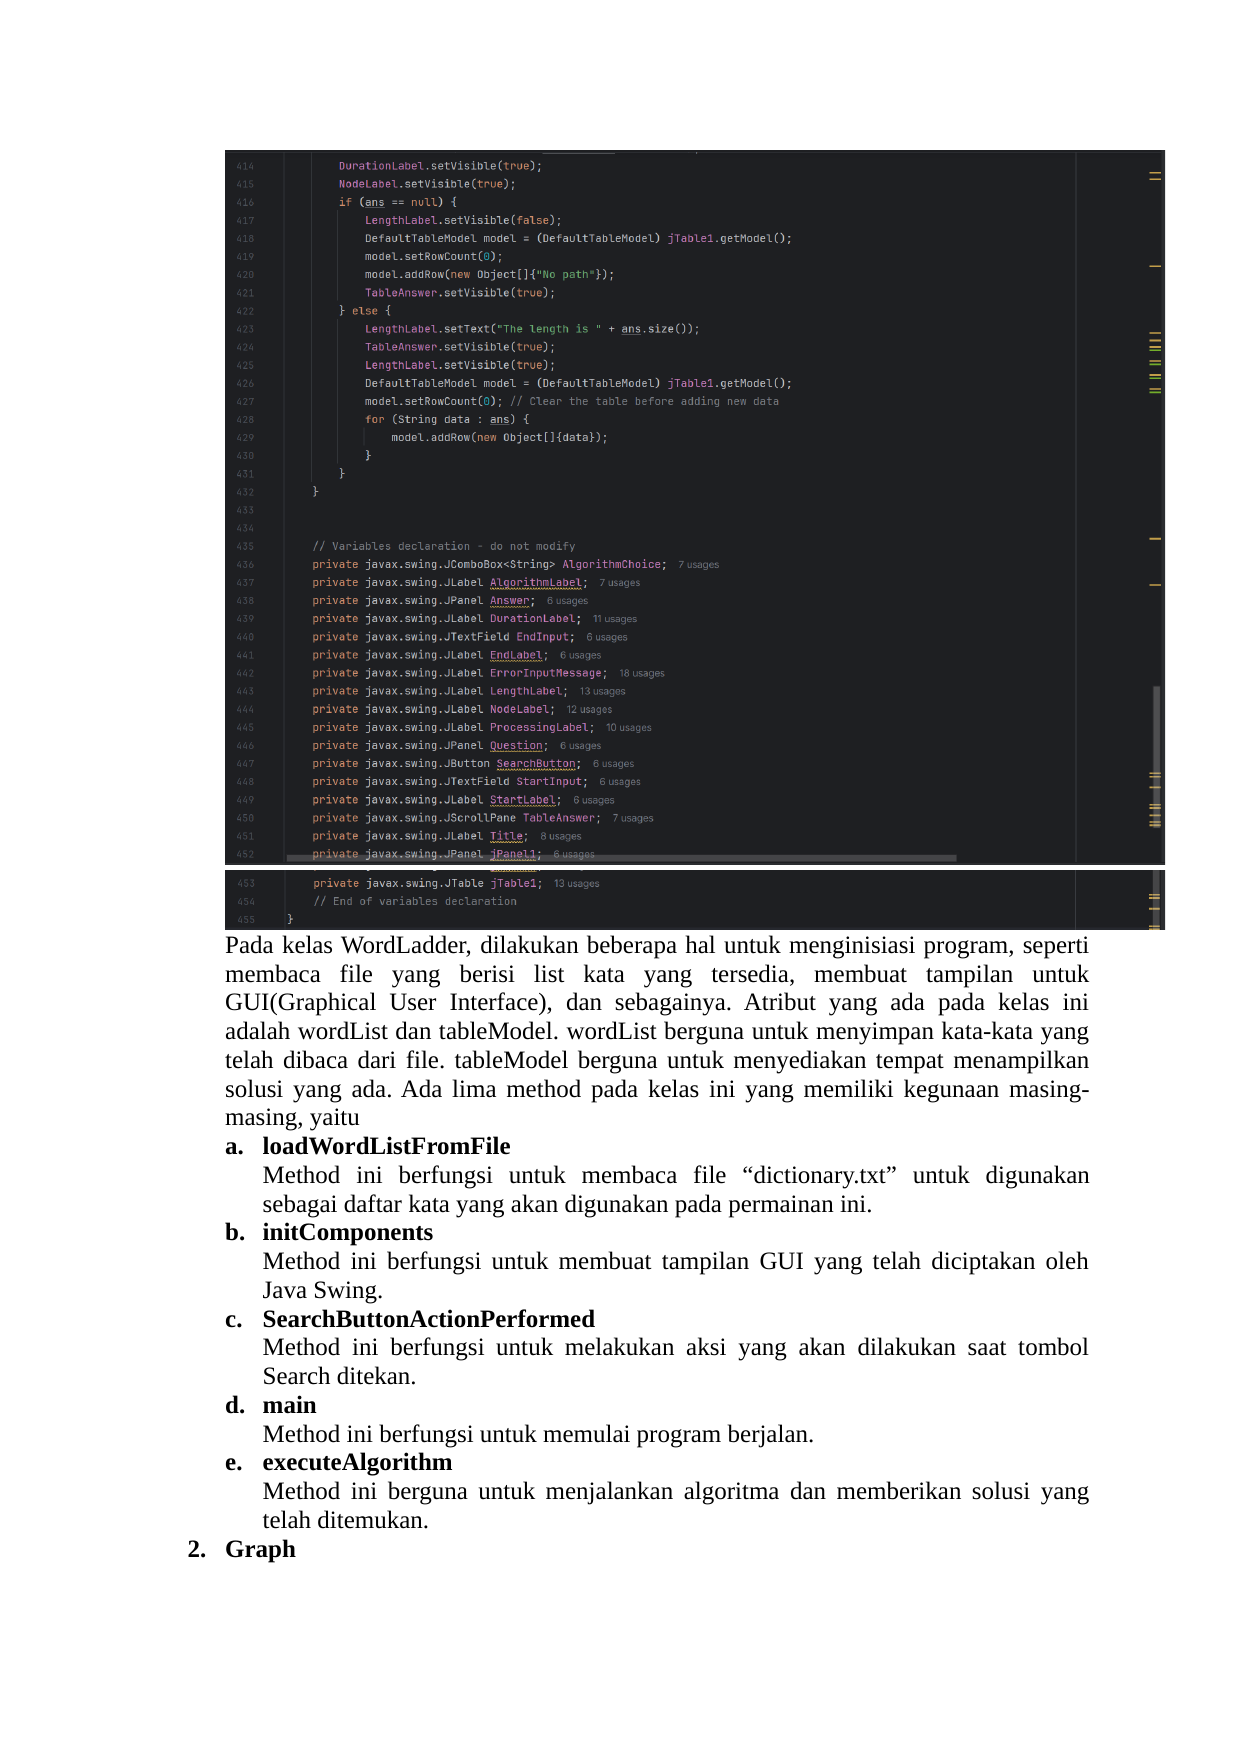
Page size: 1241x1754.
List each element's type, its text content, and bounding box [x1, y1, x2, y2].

list loadWordListFromFile [225, 1131, 1090, 1160]
list initComponents [225, 1217, 1090, 1246]
list Pada kelas WordLadder, dilakukan beberapa hal untuk menginisiasi program, seperti membaca file yang berisi list kata yang tersedia, membuat tampilan untuk GUI(Graphical User Interface), dan sebagainya. Atribut yang ada pada kelas ini adalah wordList dan tableModel. wordList berguna untuk menyimpan kata-kata yang telah dibaca dari file. tableModel berguna untuk menyediakan tempat menampilkan solusi yang ada. Ada lima method pada kelas ini yang memiliki kegunaan masing-masing, yaitu [225, 930, 1090, 1131]
list Method ini berfungsi untuk memulai program berjalan. [262, 1419, 1090, 1447]
list Method ini berfungsi untuk membaca file “dictionary.txt” untuk digunakan sebagai daftar kata yang akan digunakan pada permainan ini. [262, 1160, 1090, 1217]
list main [225, 1390, 1090, 1419]
list Method ini berfungsi untuk melakukan aksi yang akan dilakukan saat tombol Search ditekan. [262, 1332, 1090, 1390]
picture [225, 870, 1166, 930]
list executeAlgorithm [225, 1447, 1090, 1476]
list Method ini berguna untuk menjalankan algoritma dan memberikan solusi yang telah ditemukan. [262, 1476, 1090, 1534]
list Method ini berfungsi untuk membuat tampilan GUI yang telah diciptakan oleh Java Swing. [262, 1246, 1090, 1304]
list Graph [187, 1534, 1090, 1562]
picture [225, 150, 1166, 865]
list SearchButtonActionPerformed [225, 1304, 1090, 1332]
